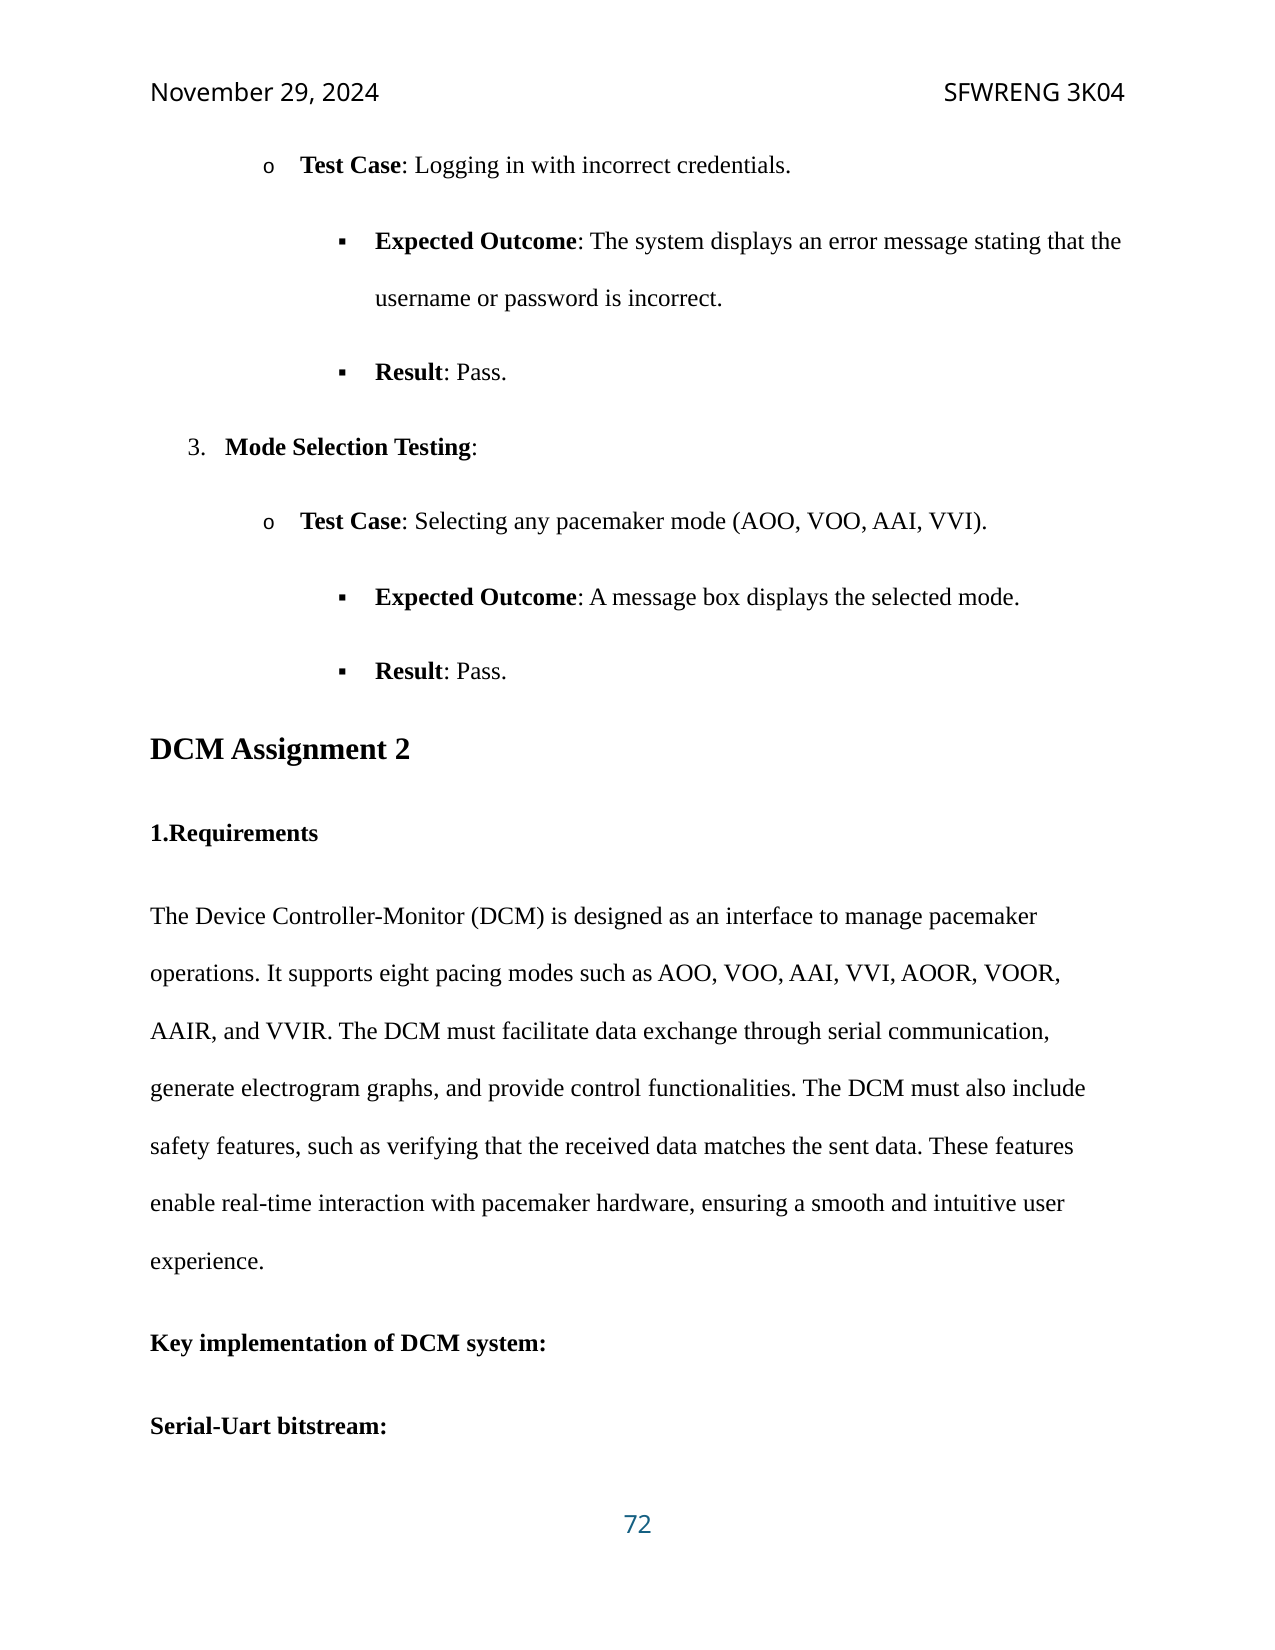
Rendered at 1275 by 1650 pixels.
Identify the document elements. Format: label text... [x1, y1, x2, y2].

list Expected Outcome: A message box displays the selected mode. [337, 582, 1125, 610]
list Result: Pass. [337, 357, 1125, 386]
list Expected Outcome: The system displays an error message stating that the username or password is incorrect. [337, 226, 1125, 312]
text Key implementation of DCM system: [150, 1328, 1125, 1357]
list Test Case: Logging in with incorrect credentials. [262, 150, 1125, 179]
list Mode Selection Testing: [187, 432, 1125, 460]
text DCM Assignment 2 [150, 730, 1125, 766]
text Serial-Uart bitstream: [150, 1411, 1125, 1440]
text The Device Controller-Monitor (DCM) is designed as an interface to manage pacemaker operations. It supports eight pacing modes such as AOO, VOO, AAI, VVI, AOOR, VOOR, AAIR, and VVIR. The DCM must facilitate data exchange through serial communication, generate electrogram graphs, and provide control functionalities. The DCM must also include safety features, such as verifying that the received data matches the sent data. These features enable real-time interaction with pacemaker hardware, ensuring a smooth and intuitive user experience. [150, 901, 1125, 1275]
text 1.Requirements [150, 818, 1125, 847]
list Test Case: Selecting any pacemaker mode (AOO, VOO, AAI, VVI). [262, 506, 1125, 535]
list Result: Pass. [337, 656, 1125, 684]
